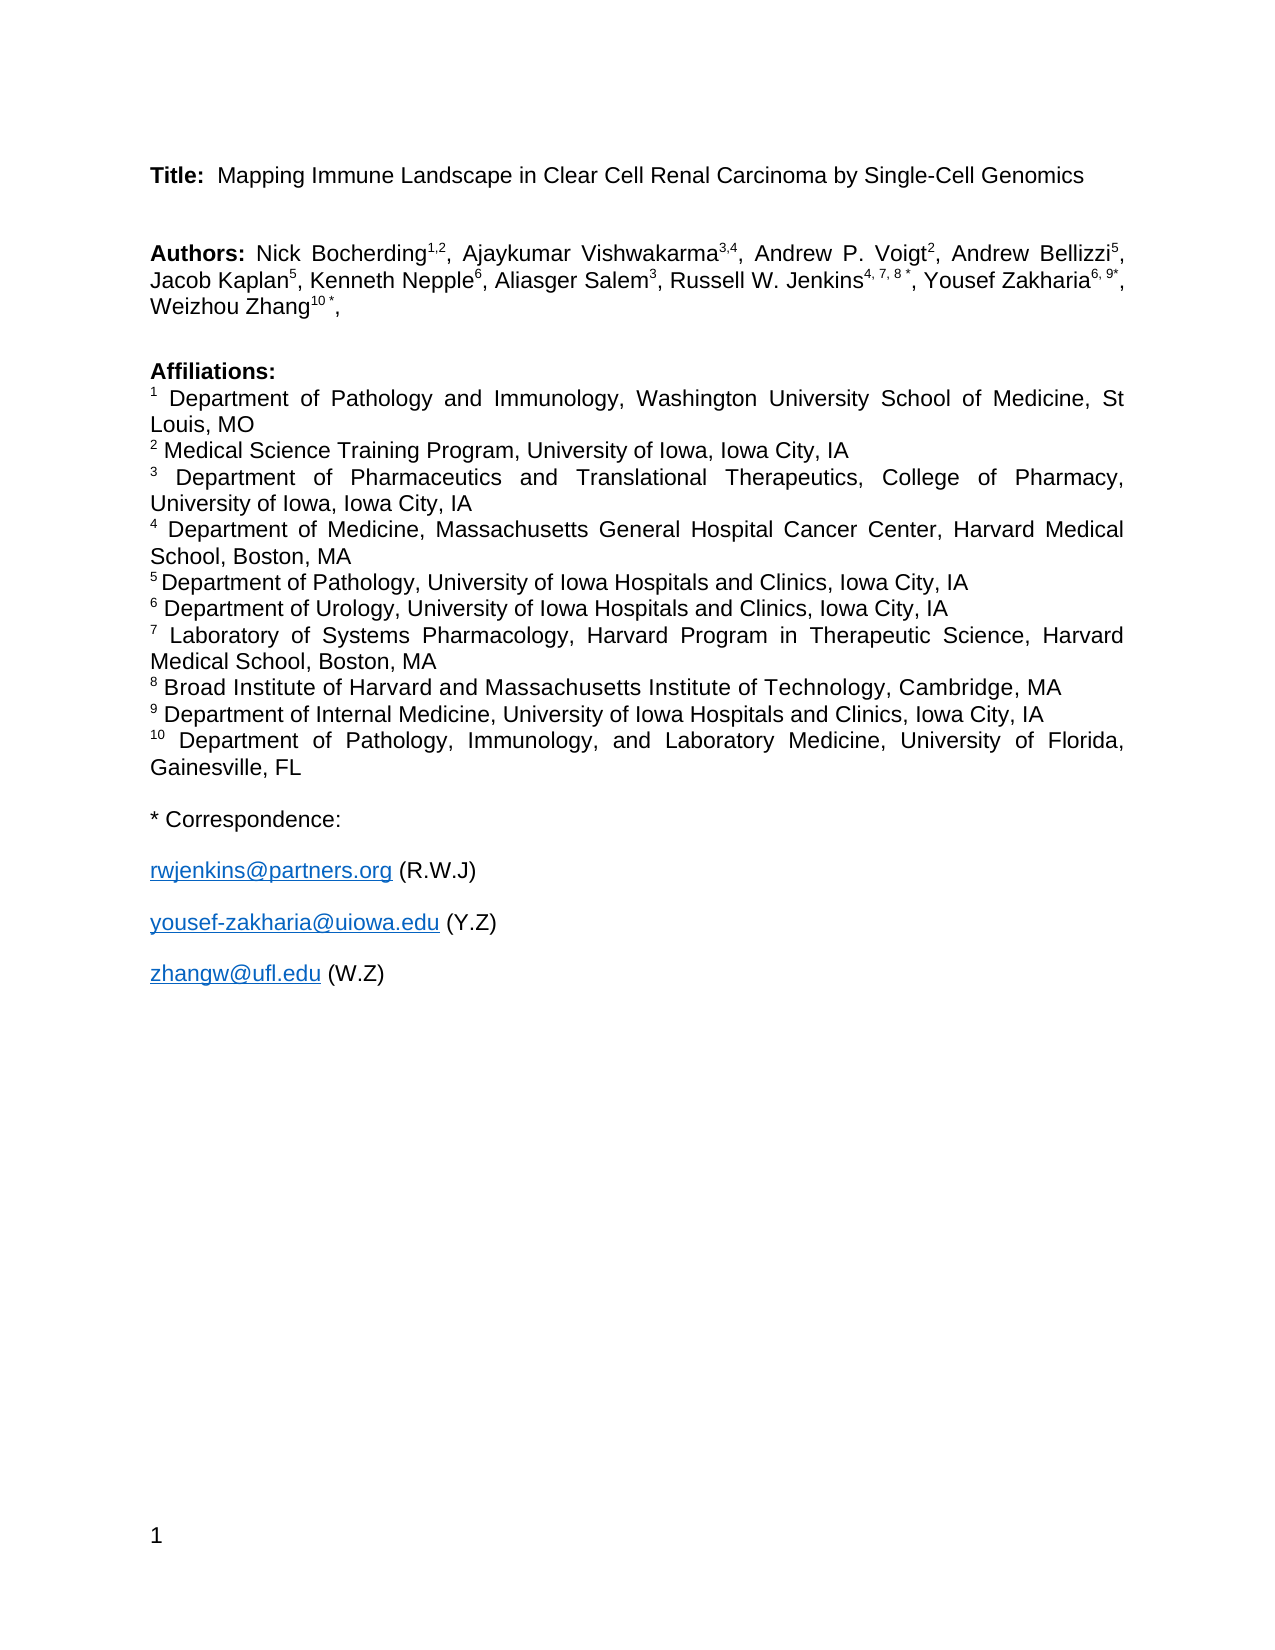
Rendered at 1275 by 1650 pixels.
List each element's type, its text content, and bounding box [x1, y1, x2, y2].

text Title: Mapping Immune Landscape in Clear Cell Renal Carcinoma by Single-Cell Genomics [150, 162, 1125, 189]
text Affiliations: [150, 358, 1125, 384]
text * Correspondence: [150, 806, 1125, 832]
text 9 Department of Internal Medicine, University of Iowa Hospitals and Clinics, Iowa City, IA [150, 701, 1125, 727]
text 8 Broad Institute of Harvard and Massachusetts Institute of Technology, Cambridge, MA [150, 674, 1125, 701]
text 4 Department of Medicine, Massachusetts General Hospital Cancer Center, Harvard Medical School, Boston, MA [150, 516, 1125, 569]
text 7 Laboratory of Systems Pharmacology, Harvard Program in Therapeutic Science, Harvard Medical School, Boston, MA [150, 622, 1125, 674]
text rwjenkins@partners.org (R.W.J) [150, 857, 1125, 884]
text Authors: Nick Bocherding1,2, Ajaykumar Vishwakarma3,4, Andrew P. Voigt2, Andrew Bellizzi5, Jacob Kaplan5, Kenneth Nepple6, Aliasger Salem3, Russell W. Jenkins4, 7, 8 *, Yousef Zakharia6, 9*, Weizhou Zhang10 *, [150, 240, 1125, 319]
text 3 Department of Pharmaceutics and Translational Therapeutics, College of Pharmacy, University of Iowa, Iowa City, IA [150, 463, 1125, 516]
text 2 Medical Science Training Program, University of Iowa, Iowa City, IA [150, 437, 1125, 463]
text zhangw@ufl.edu (W.Z) [150, 960, 1125, 987]
text 10 Department of Pathology, Immunology, and Laboratory Medicine, University of Florida, Gainesville, FL [150, 727, 1125, 780]
text yousef-zakharia@uiowa.edu (Y.Z) [150, 909, 1125, 935]
text 1 Department of Pathology and Immunology, Washington University School of Medicine, St Louis, MO [150, 384, 1125, 437]
text 6 Department of Urology, University of Iowa Hospitals and Clinics, Iowa City, IA [150, 595, 1125, 622]
text 5 Department of Pathology, University of Iowa Hospitals and Clinics, Iowa City, IA [150, 569, 1125, 595]
